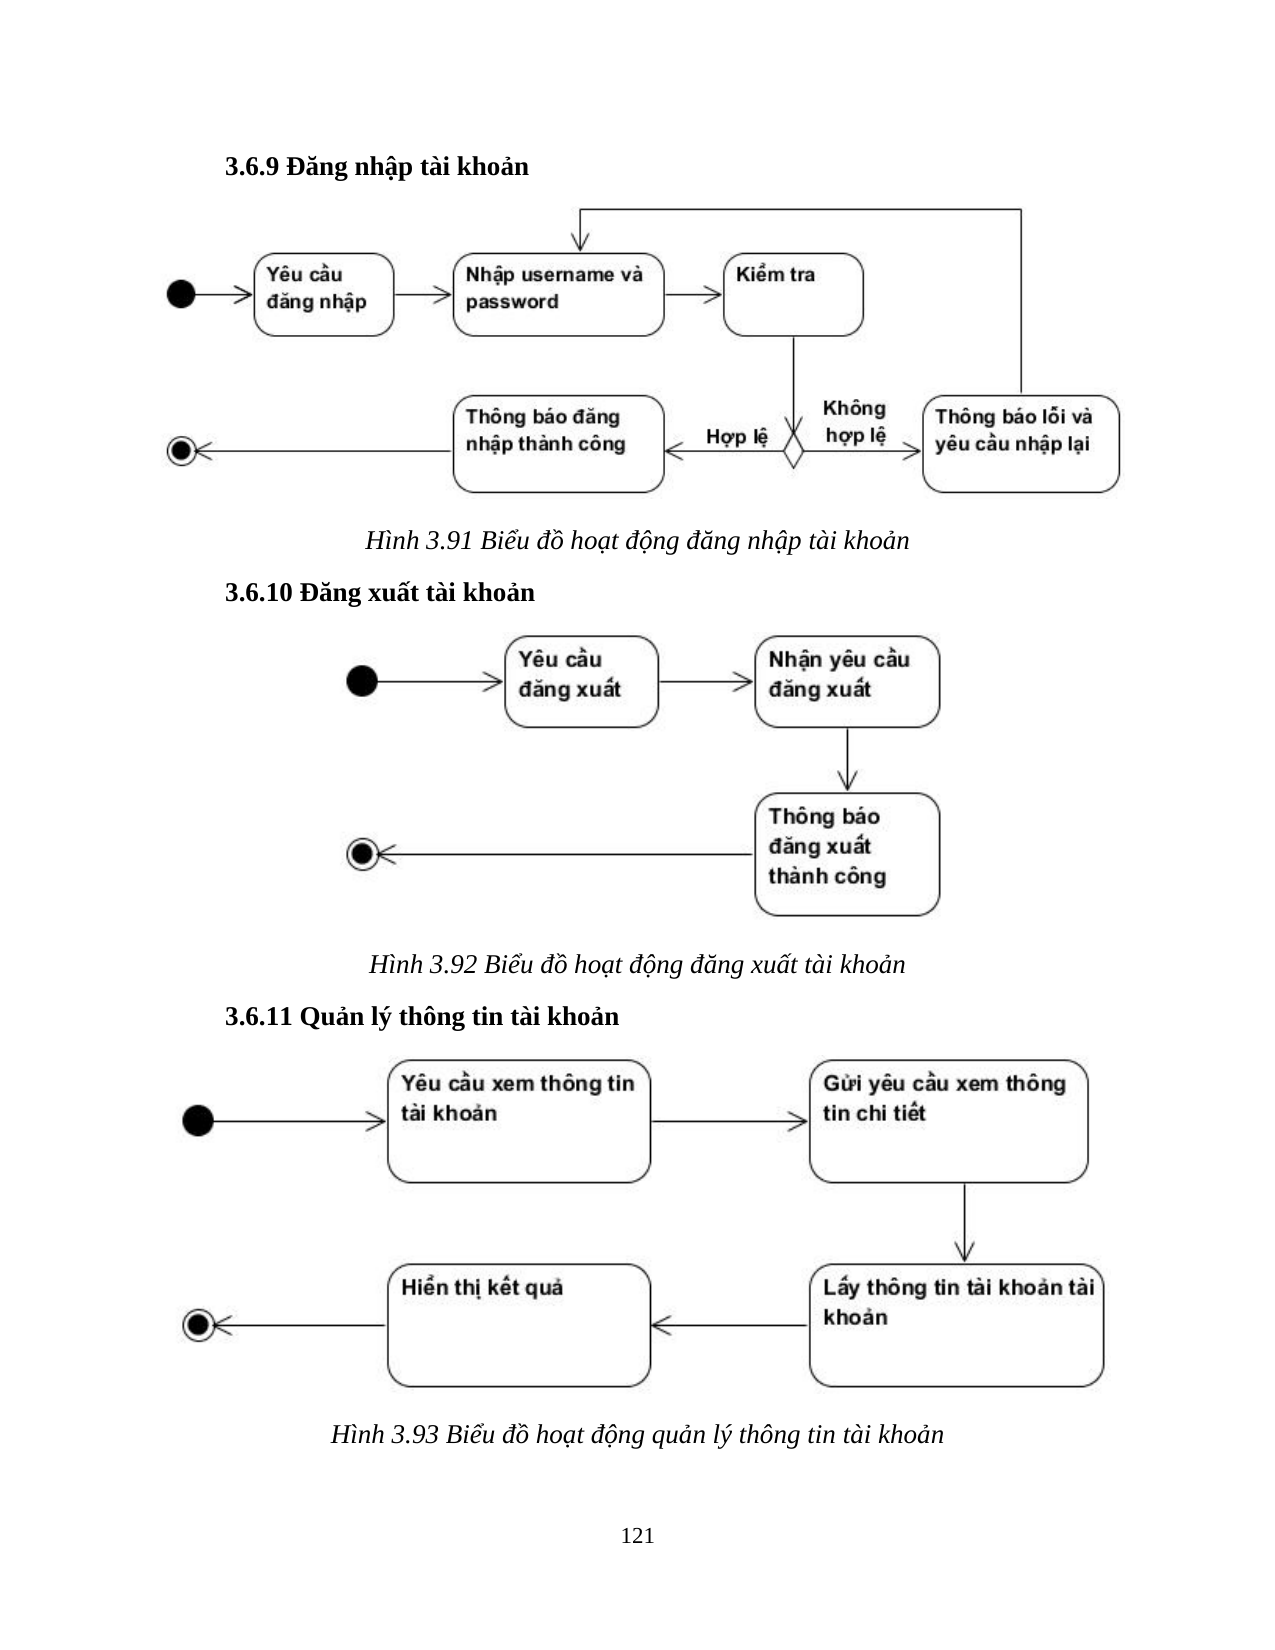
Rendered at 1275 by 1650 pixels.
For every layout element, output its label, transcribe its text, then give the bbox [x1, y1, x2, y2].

text Hình 3.92 Biểu đồ hoạt động đăng xuất tài khoản [150, 948, 1125, 979]
picture [328, 632, 947, 923]
subtitle 3.6.10 Đăng xuất tài khoản [150, 576, 1125, 607]
text Hình 3.93 Biểu đồ hoạt động quản lý thông tin tài khoản [150, 1418, 1125, 1449]
picture [164, 1055, 1111, 1394]
text Hình 3.91 Biểu đồ hoạt động đăng nhập tài khoản [150, 524, 1125, 555]
subtitle 3.6.9 Đăng nhập tài khoản [150, 150, 1125, 181]
picture [150, 206, 1125, 499]
subtitle 3.6.11 Quản lý thông tin tài khoản [150, 1000, 1125, 1031]
